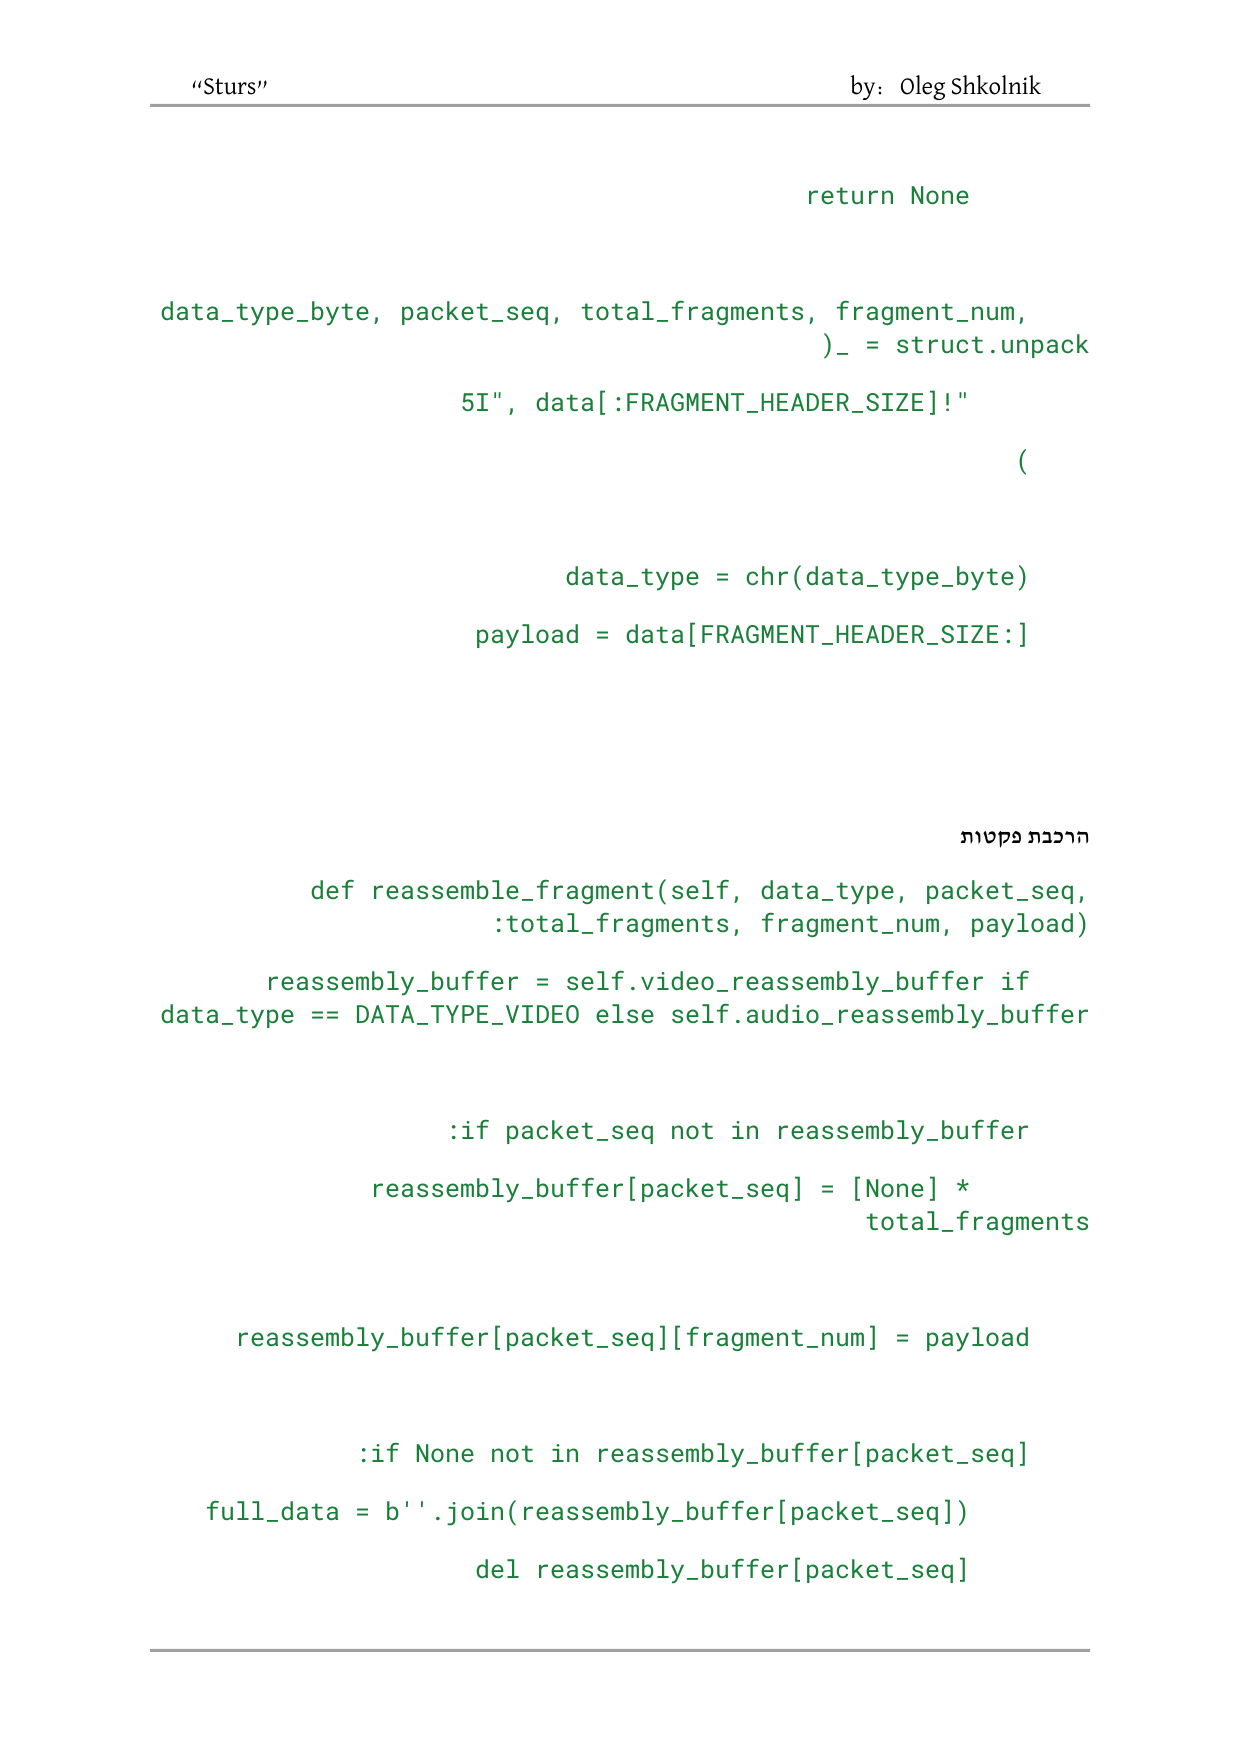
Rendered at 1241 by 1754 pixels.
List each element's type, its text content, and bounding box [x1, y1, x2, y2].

text reassembly_buffer[packet_seq] = [None] * total_fragments [150, 1171, 1090, 1237]
text data_type_byte, packet_seq, total_fragments, fragment_num, _ = struct.unpack( [150, 294, 1090, 360]
text if None not in reassembly_buffer[packet_seq]: [150, 1436, 1090, 1469]
text if packet_seq not in reassembly_buffer: [150, 1113, 1090, 1146]
text payload = data[FRAGMENT_HEADER_SIZE:] [150, 617, 1090, 650]
text ) [150, 443, 1090, 476]
text def reassemble_fragment(self, data_type, packet_seq, total_fragments, fragment_num, payload): [150, 873, 1090, 939]
text reassembly_buffer[packet_seq][fragment_num] = payload [150, 1320, 1090, 1353]
text data_type = chr(data_type_byte) [150, 559, 1090, 592]
subtitle הרכבת פקטות [150, 825, 1090, 848]
text full_data = b''.join(reassembly_buffer[packet_seq]) [150, 1494, 1090, 1527]
text "!5I", data[:FRAGMENT_HEADER_SIZE] [150, 385, 1090, 418]
text reassembly_buffer = self.video_reassembly_buffer if data_type == DATA_TYPE_VIDEO else self.audio_reassembly_buffer [150, 964, 1090, 1030]
text return None [150, 178, 1090, 211]
text del reassembly_buffer[packet_seq] [150, 1552, 1090, 1585]
